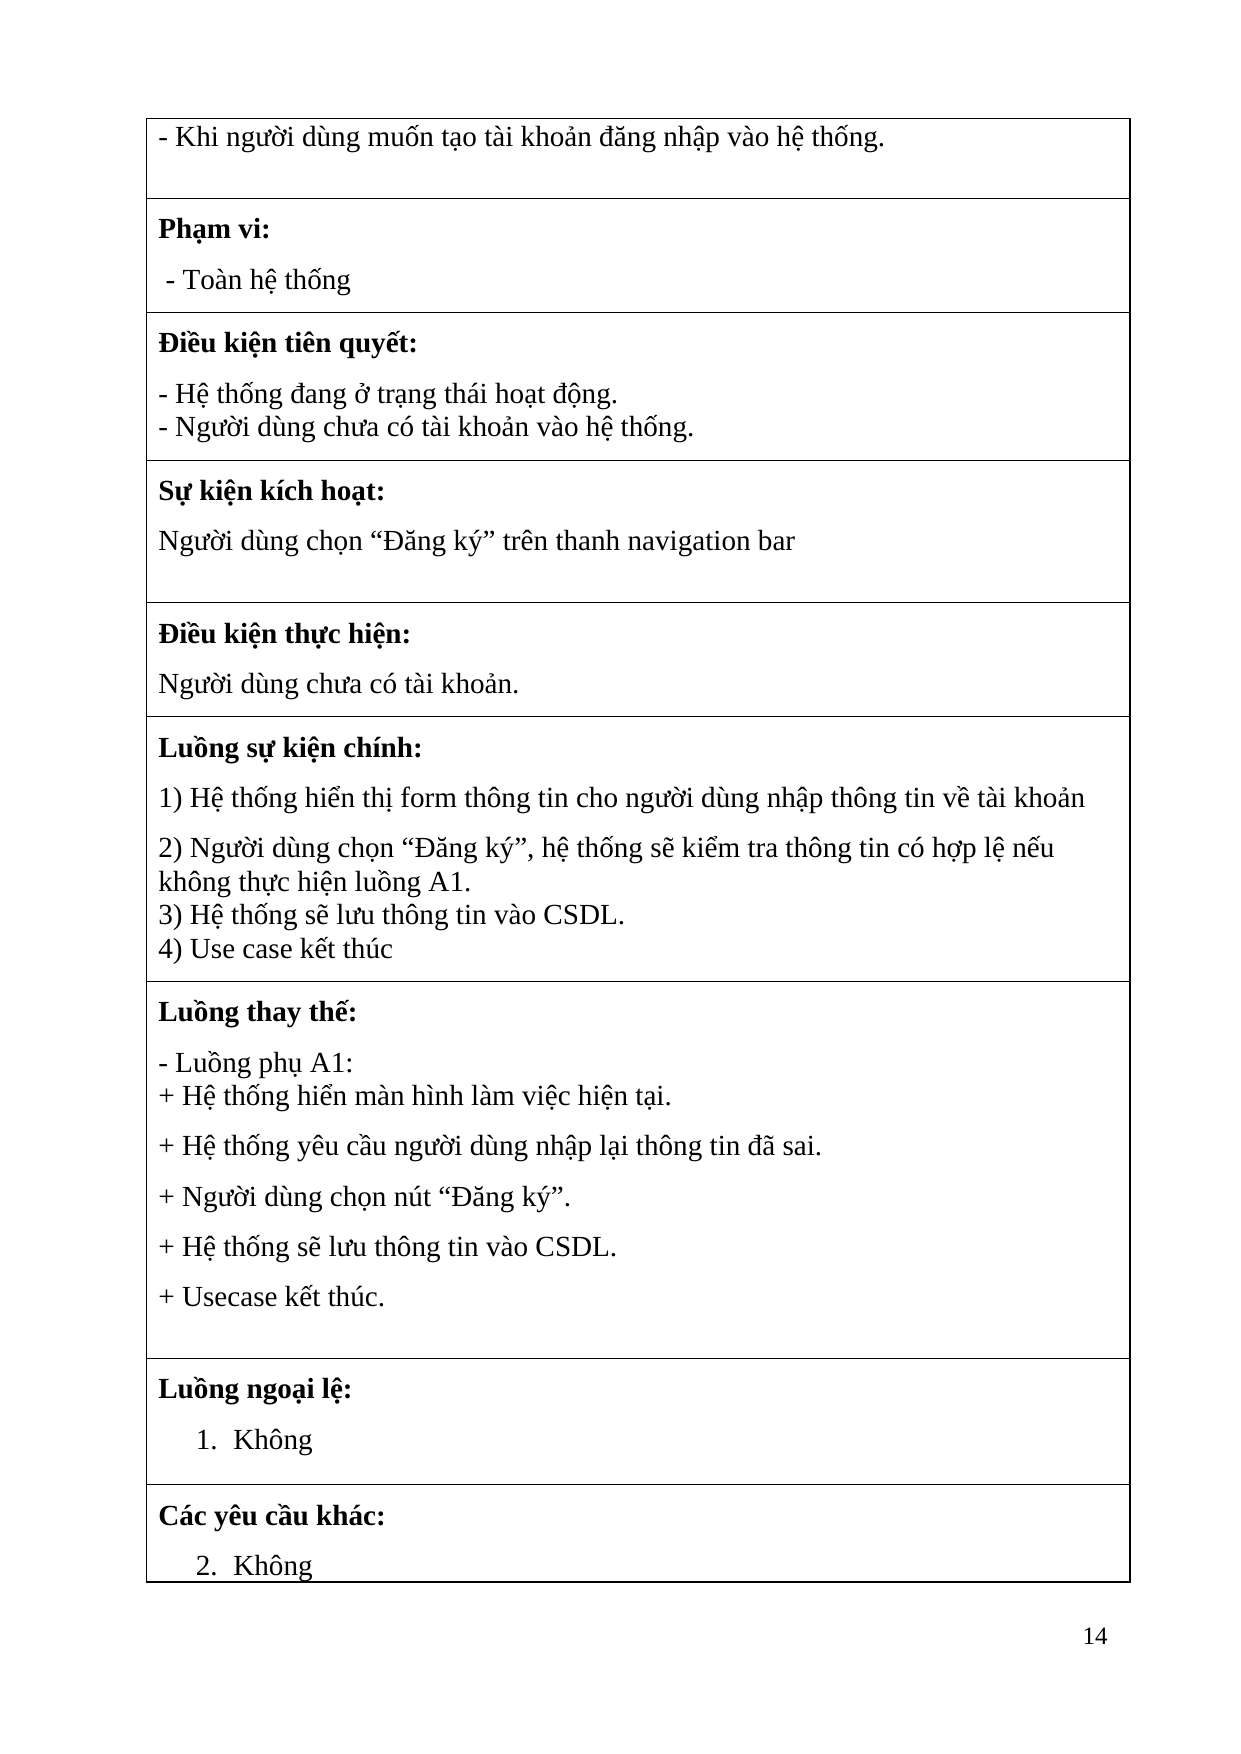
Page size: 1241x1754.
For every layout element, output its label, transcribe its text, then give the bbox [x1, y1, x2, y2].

table_cell Luồng sự kiện chính: 1) Hệ thống hiển thị form thông tin cho người dùng nhập thông tin về tài khoản 2) Người dùng chọn “Đăng ký”, hệ thống sẽ kiểm tra thông tin có hợp lệ nếu không thực hiện luồng A1. 3) Hệ thống sẽ lưu thông tin vào CSDL. 4) Use case kết thúc [147, 717, 1129, 981]
table_cell Luồng ngoại lệ: Không [147, 1359, 1129, 1484]
table_cell Sự kiện kích hoạt: Người dùng chọn “Đăng ký” trên thanh navigation bar [147, 461, 1129, 602]
table_cell Điều kiện tiên quyết: - Hệ thống đang ở trạng thái hoạt động. - Người dùng chưa có tài khoản vào hệ thống. [147, 313, 1129, 459]
table_cell Phạm vi: - Toàn hệ thống [147, 199, 1129, 312]
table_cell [147, 119, 1129, 198]
table_cell Luồng thay thế: - Luồng phụ A1: + Hệ thống hiển màn hình làm việc hiện tại. + Hệ thống yêu cầu người dùng nhập lại thông tin đã sai. + Người dùng chọn nút “Đăng ký”. + Hệ thống sẽ lưu thông tin vào CSDL. + Usecase kết thúc. [147, 982, 1129, 1358]
table_cell Các yêu cầu khác: Không [147, 1485, 1129, 1581]
table_cell Điều kiện thực hiện: Người dùng chưa có tài khoản. [147, 603, 1129, 716]
